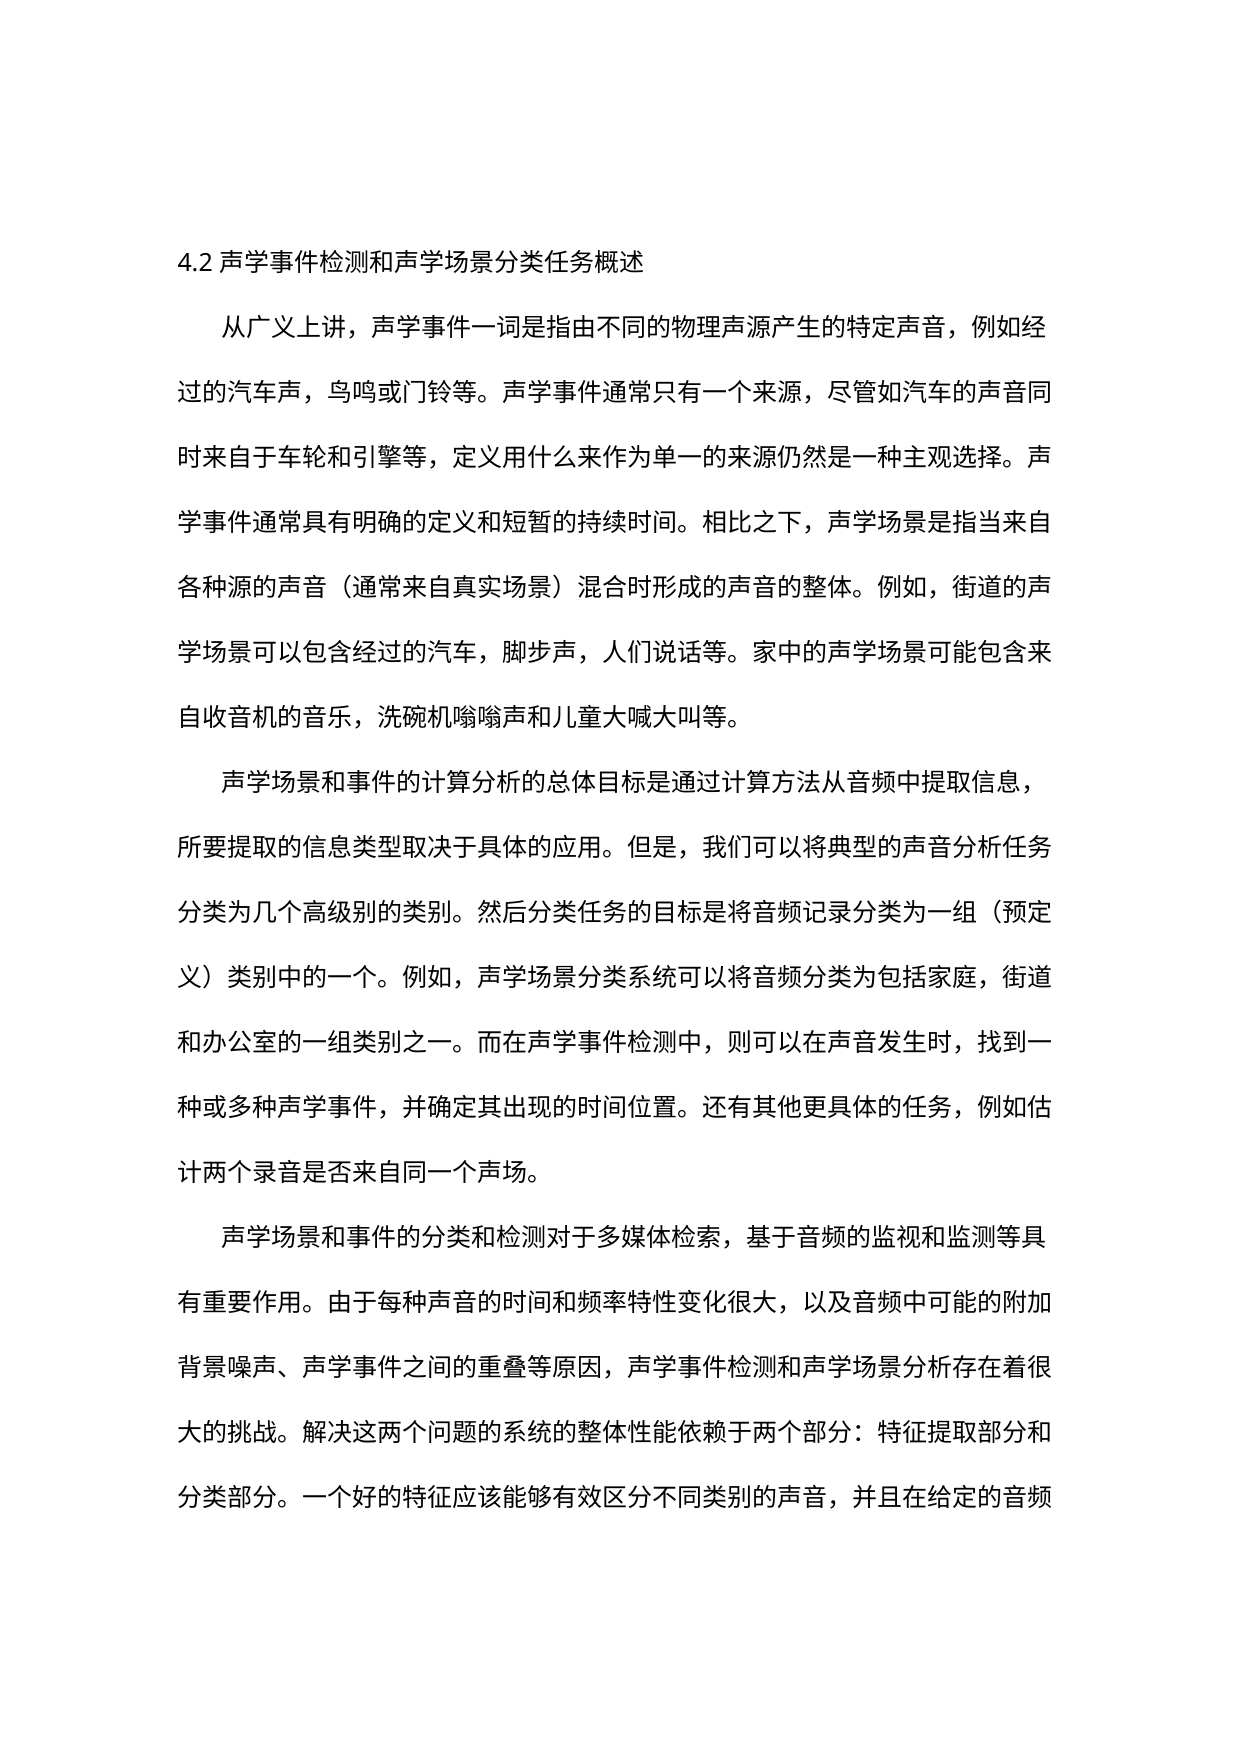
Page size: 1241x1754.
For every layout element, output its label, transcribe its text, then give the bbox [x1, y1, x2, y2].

text 从广义上讲，声学事件一词是指由不同的物理声源产生的特定声音，例如经过的汽车声，鸟鸣或门铃等。声学事件通常只有一个来源，尽管如汽车的声音同时来自于车轮和引擎等，定义用什么来作为单一的来源仍然是一种主观选择。声学事件通常具有明确的定义和短暂的持续时间。相比之下，声学场景是指当来自各种源的声音（通常来自真实场景）混合时形成的声音的整体。例如，街道的声学场景可以包含经过的汽车，脚步声，人们说话等。家中的声学场景可能包含来自收音机的音乐，洗碗机嗡嗡声和儿童大喊大叫等。 [177, 293, 1063, 748]
text 声学场景和事件的计算分析的总体目标是通过计算方法从音频中提取信息，所要提取的信息类型取决于具体的应用。但是，我们可以将典型的声音分析任务分类为几个高级别的类别。然后分类任务的目标是将音频记录分类为一组（预定义）类别中的一个。例如，声学场景分类系统可以将音频分类为包括家庭，街道和办公室的一组类别之一。而在声学事件检测中，则可以在声音发生时，找到一种或多种声学事件，并确定其出现的时间位置。还有其他更具体的任务，例如估计两个录音是否来自同一个声场。 [177, 748, 1063, 1203]
text 4.2 声学事件检测和声学场景分类任务概述 [177, 228, 1063, 293]
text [177, 1203, 1063, 1528]
